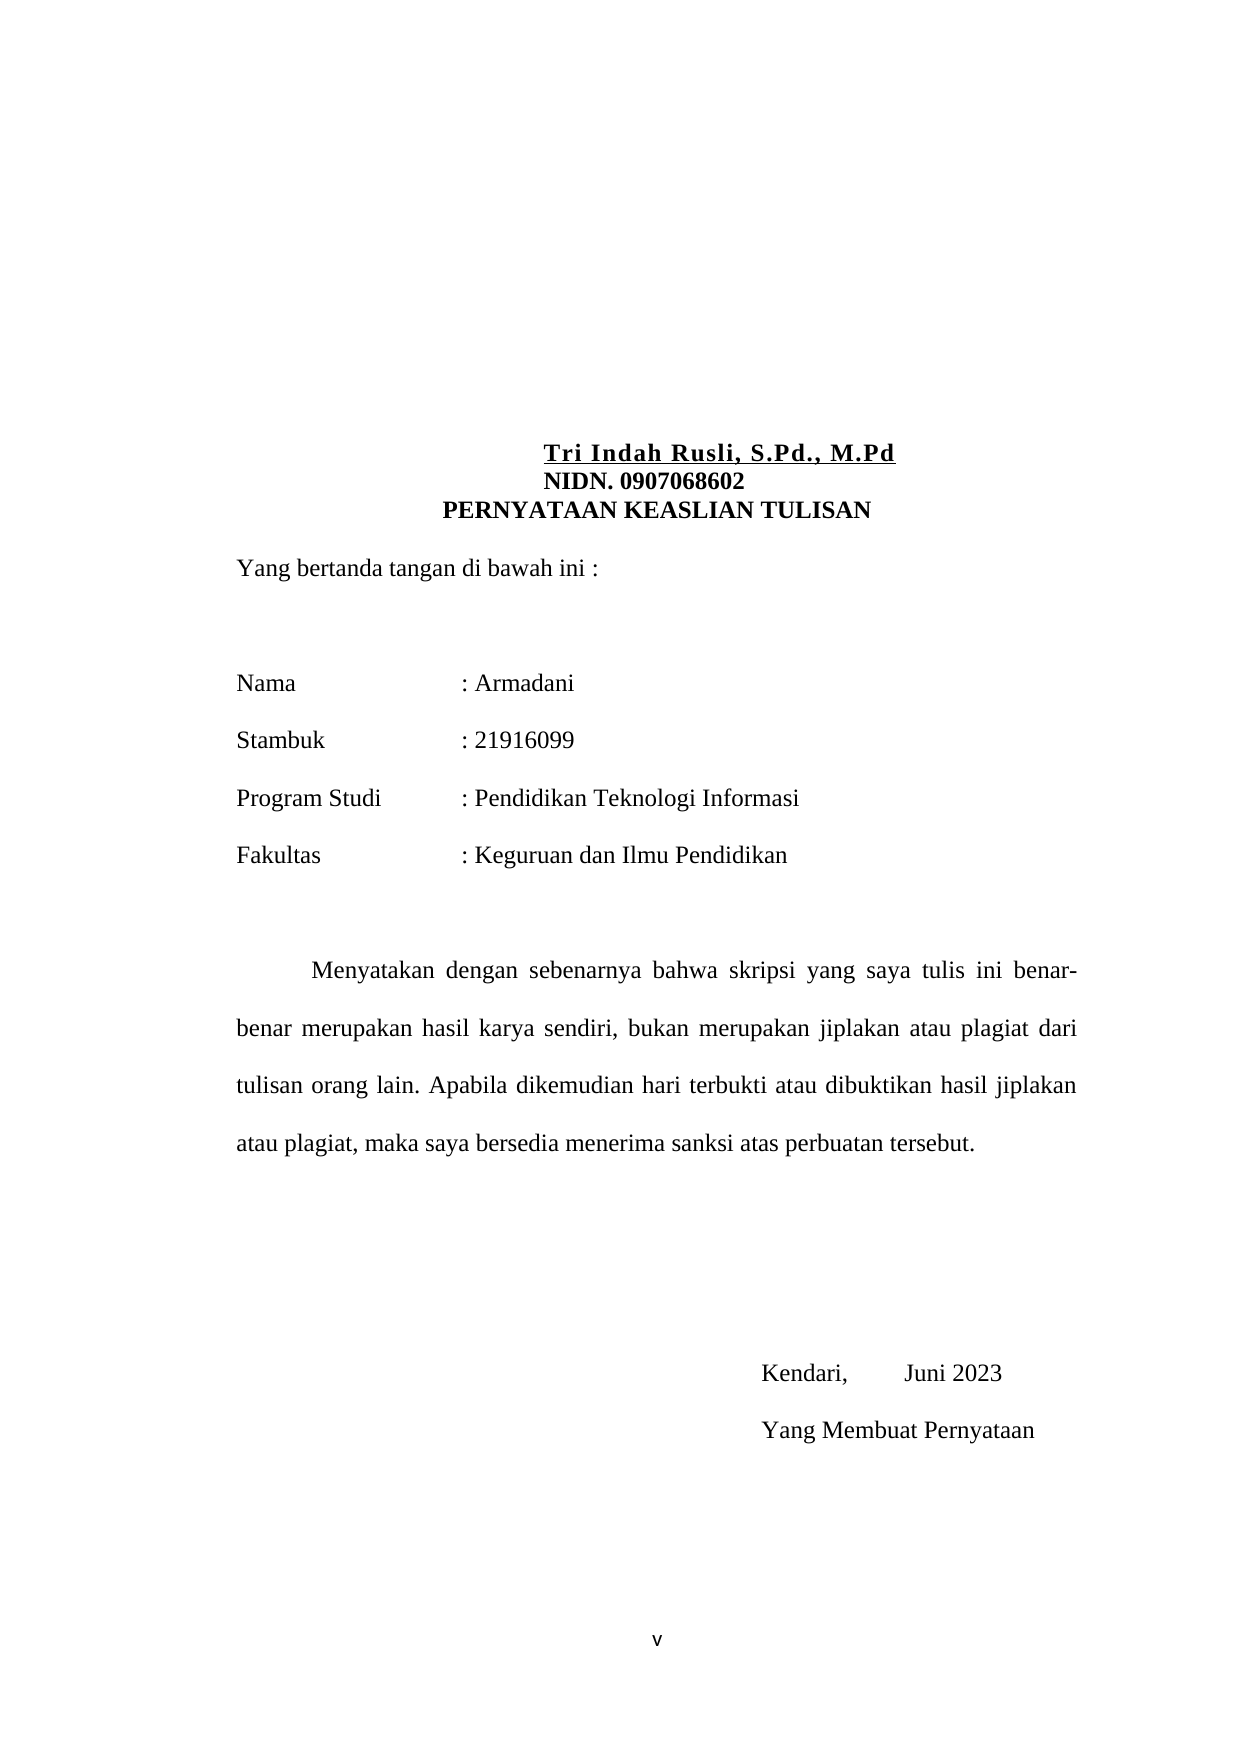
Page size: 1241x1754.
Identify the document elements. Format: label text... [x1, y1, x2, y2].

text Stambuk : 21916099 [236, 725, 1078, 754]
text PERNYATAAN KEASLIAN TULISAN [236, 495, 1078, 524]
text Menyatakan dengan sebenarnya bahwa skripsi yang saya tulis ini benar-benar merupakan hasil karya sendiri, bukan merupakan jiplakan atau plagiat dari tulisan orang lain. Apabila dikemudian hari terbukti atau dibuktikan hasil jiplakan atau plagiat, maka saya bersedia menerima sanksi atas perbuatan tersebut. [236, 955, 1078, 1156]
text Kendari, Juni 2023 [761, 1358, 1078, 1386]
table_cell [237, 236, 1072, 495]
text Yang Membuat Pernyataan [761, 1415, 1078, 1444]
text Yang bertanda tangan di bawah ini : [236, 553, 1078, 581]
text Fakultas : Keguruan dan Ilmu Pendidikan [236, 840, 1078, 869]
text Nama : Armadani [236, 668, 1078, 696]
text Program Studi : Pendidikan Teknologi Informasi [236, 783, 1078, 811]
